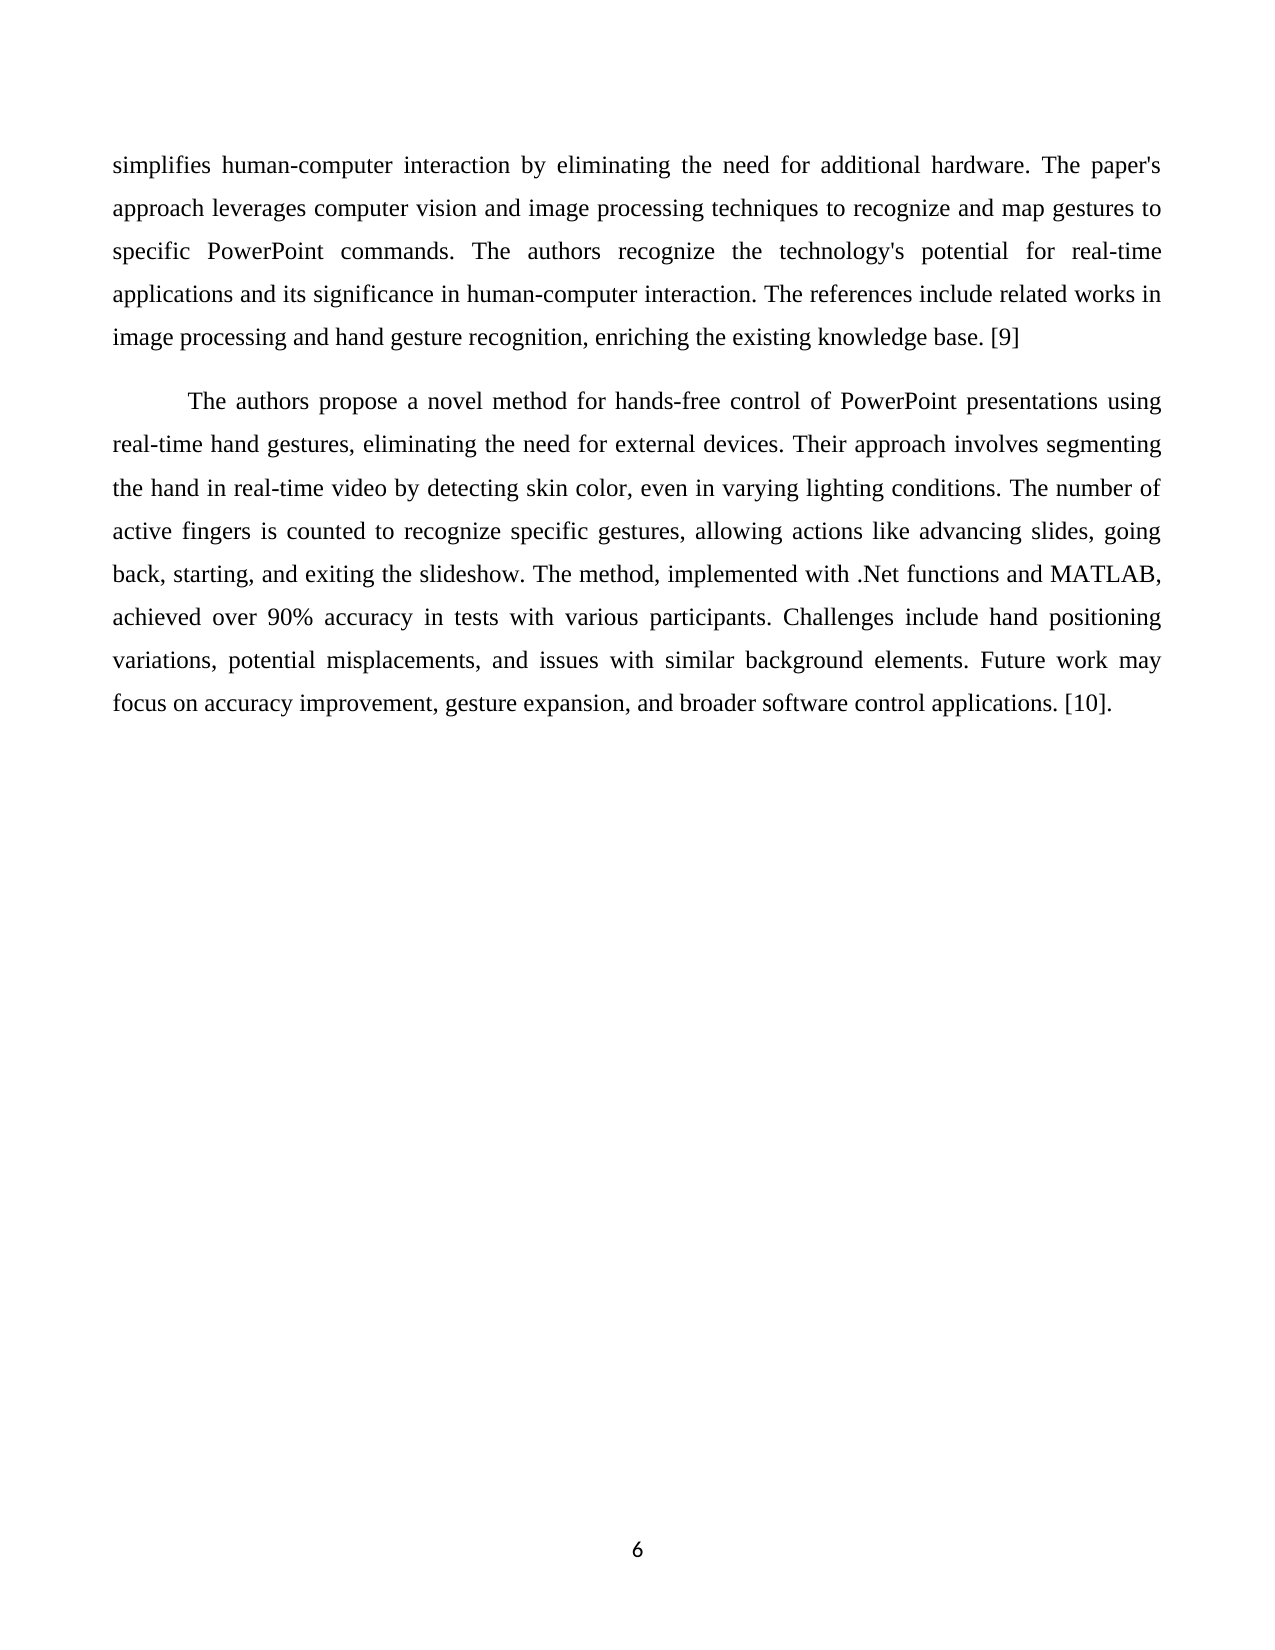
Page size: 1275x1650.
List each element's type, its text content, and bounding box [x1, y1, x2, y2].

text The authors propose a novel method for hands-free control of PowerPoint presentations using real-time hand gestures, eliminating the need for external devices. Their approach involves segmenting the hand in real-time video by detecting skin color, even in varying lighting conditions. The number of active fingers is counted to recognize specific gestures, allowing actions like advancing slides, going back, starting, and exiting the slideshow. The method, implemented with .Net functions and MATLAB, achieved over 90% accuracy in tests with various participants. Challenges include hand positioning variations, potential misplacements, and issues with similar background elements. Future work may focus on accuracy improvement, gesture expansion, and broader software control applications. [10]. [112, 386, 1162, 717]
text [112, 150, 1162, 351]
